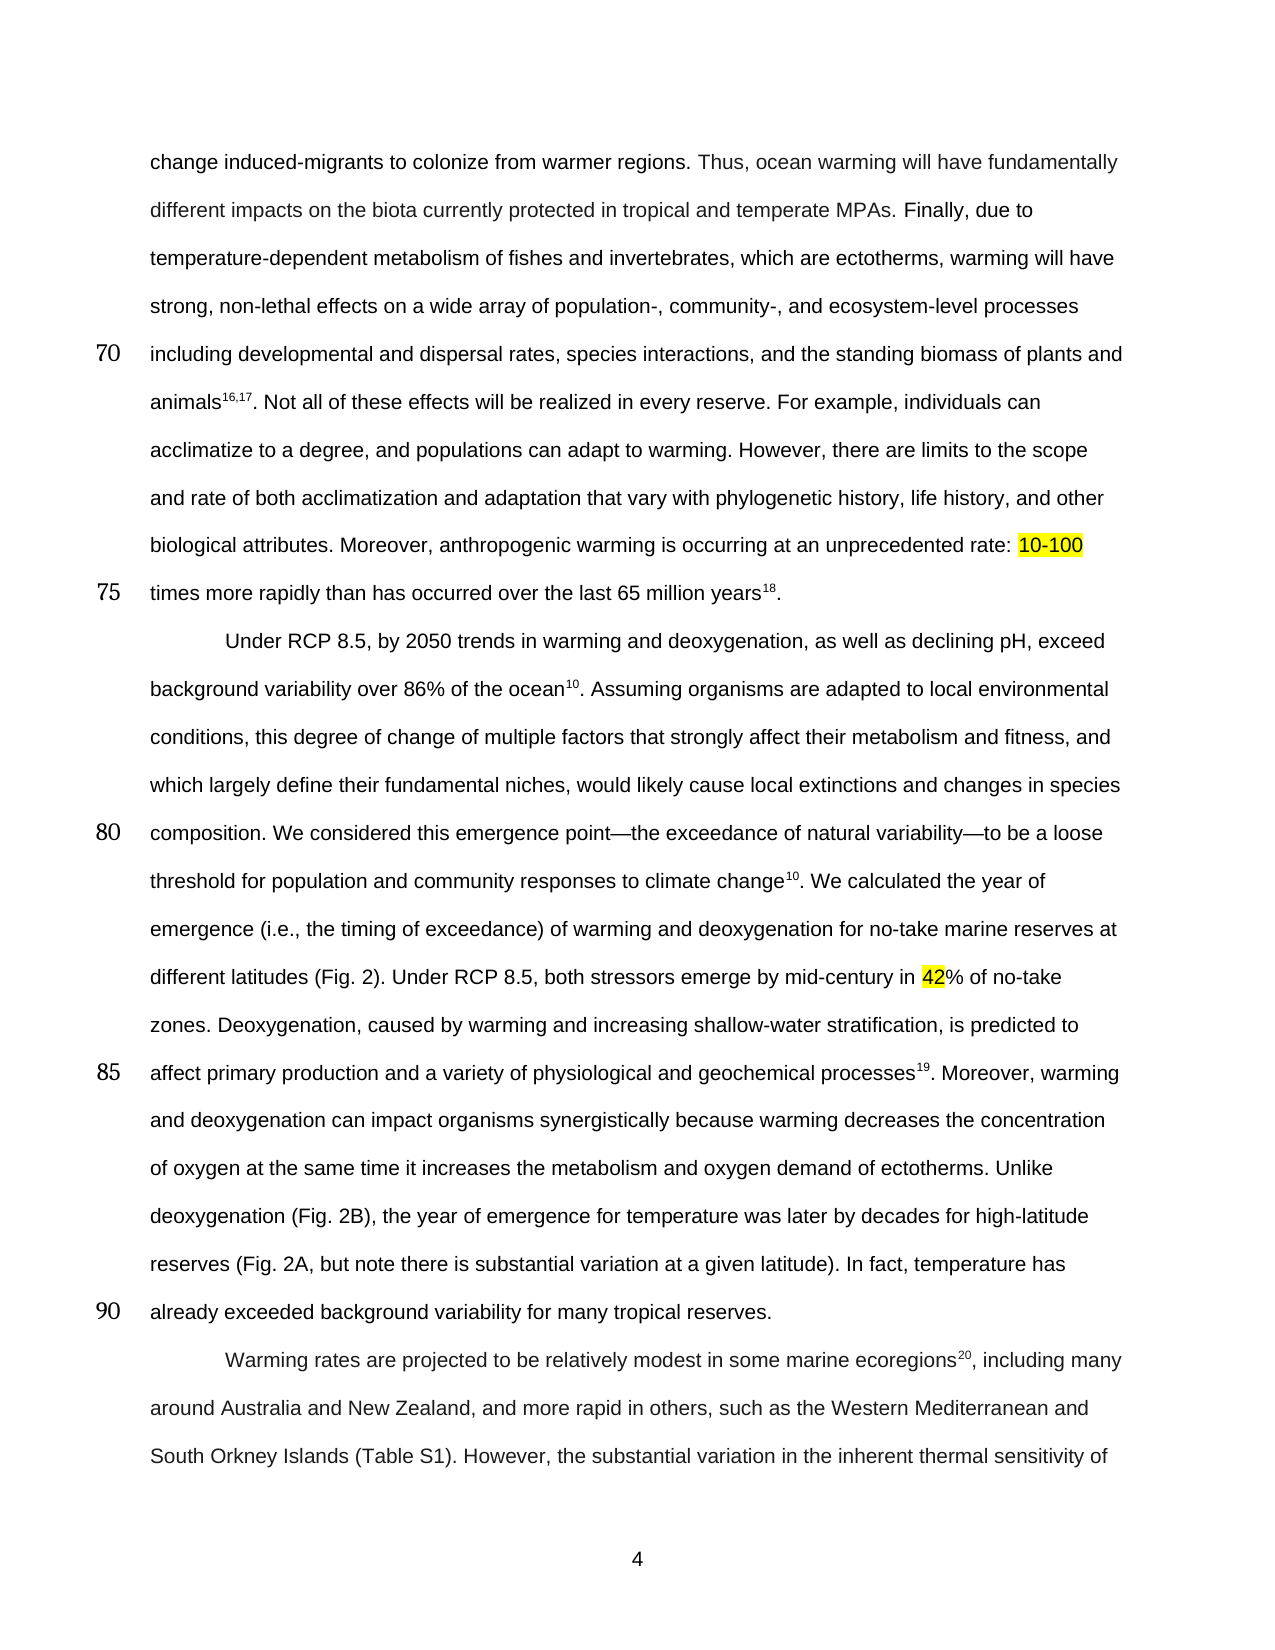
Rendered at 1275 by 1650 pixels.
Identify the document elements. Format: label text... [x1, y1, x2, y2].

text Under RCP 8.5, by 2050 trends in warming and deoxygenation, as well as declining pH, exceed background variability over 86% of the ocean10. Assuming organisms are adapted to local environmental conditions, this degree of change of multiple factors that strongly affect their metabolism and fitness, and which largely define their fundamental niches, would likely cause local extinctions and changes in species composition. We considered this emergence point—the exceedance of natural variability—to be a loose threshold for population and community responses to climate change10. We calculated the year of emergence (i.e., the timing of exceedance) of warming and deoxygenation for no-take marine reserves at different latitudes (Fig. 2). Under RCP 8.5, both stressors emerge by mid-century in 42% of no-take zones. Deoxygenation, caused by warming and increasing shallow-water stratification, is predicted to affect primary production and a variety of physiological and geochemical processes19. Moreover, warming and deoxygenation can impact organisms synergistically because warming decreases the concentration of oxygen at the same time it increases the metabolism and oxygen demand of ectotherms. Unlike deoxygenation (Fig. 2B), the year of emergence for temperature was later by decades for high-latitude reserves (Fig. 2A, but note there is substantial variation at a given latitude). In fact, temperature has already exceeded background variability for many tropical reserves. [150, 629, 1125, 1324]
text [150, 1348, 1125, 1468]
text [150, 150, 1125, 605]
